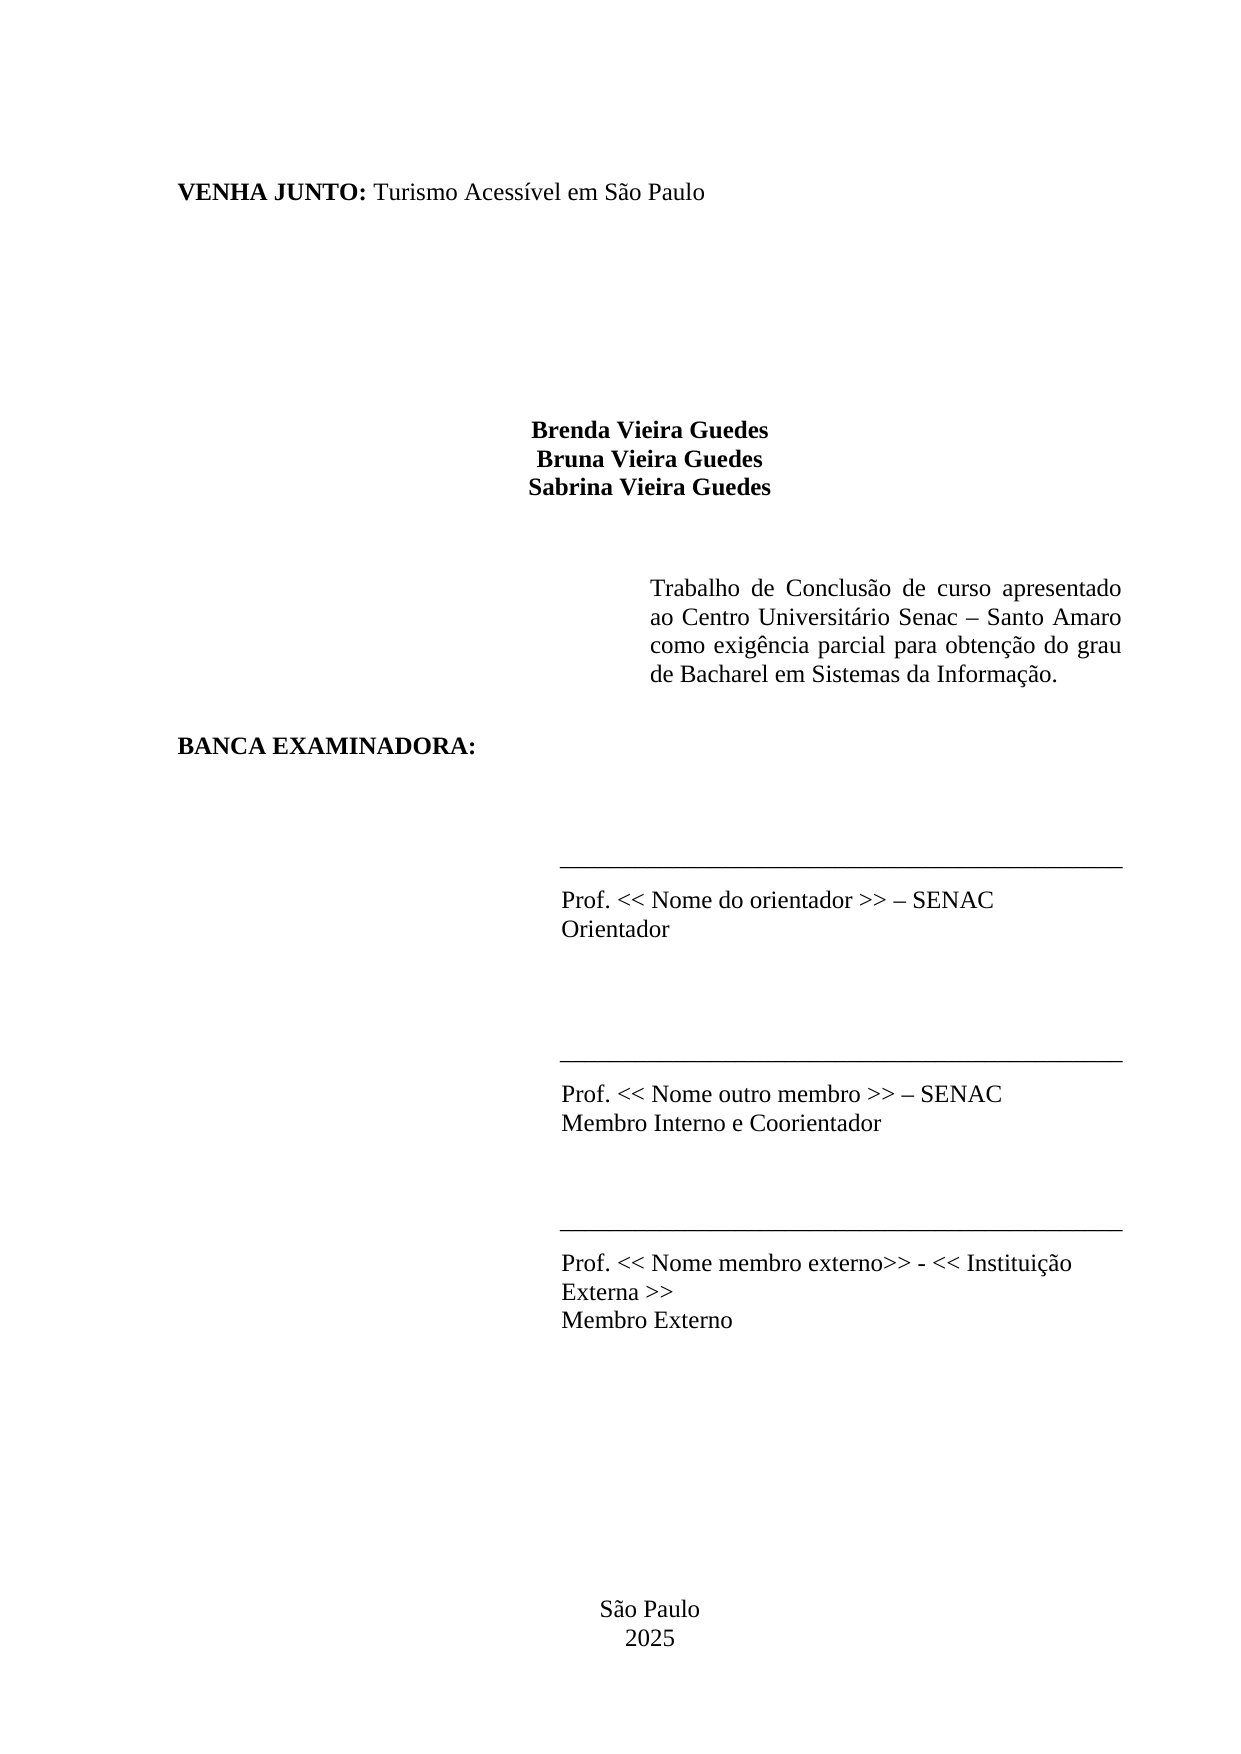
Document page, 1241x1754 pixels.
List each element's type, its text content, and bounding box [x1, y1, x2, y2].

text VENHA JUNTO: Turismo Acessível em São Paulo [177, 177, 1122, 206]
text Prof. << Nome do orientador >> – SENAC [561, 886, 1122, 914]
text Membro Interno e Coorientador [561, 1108, 1122, 1137]
text Orientador [561, 914, 1122, 943]
text BANCA EXAMINADORA: [177, 731, 1122, 760]
text Prof. << Nome outro membro >> – SENAC [561, 1079, 1122, 1108]
text Trabalho de Conclusão de curso apresentado ao Centro Universitário Senac – Santo Amaro como exigência parcial para obtenção do grau de Bacharel em Sistemas da Informação. [650, 573, 1122, 688]
text _____________________________________________ [177, 1205, 1122, 1234]
text _____________________________________________ [177, 842, 1122, 871]
text _____________________________________________ [177, 1036, 1122, 1065]
text Brenda Vieira Guedes Bruna Vieira Guedes Sabrina Vieira Guedes [177, 415, 1122, 501]
text Membro Externo [561, 1306, 1122, 1334]
text Prof. << Nome membro externo>> - << Instituição Externa >> [561, 1248, 1122, 1306]
